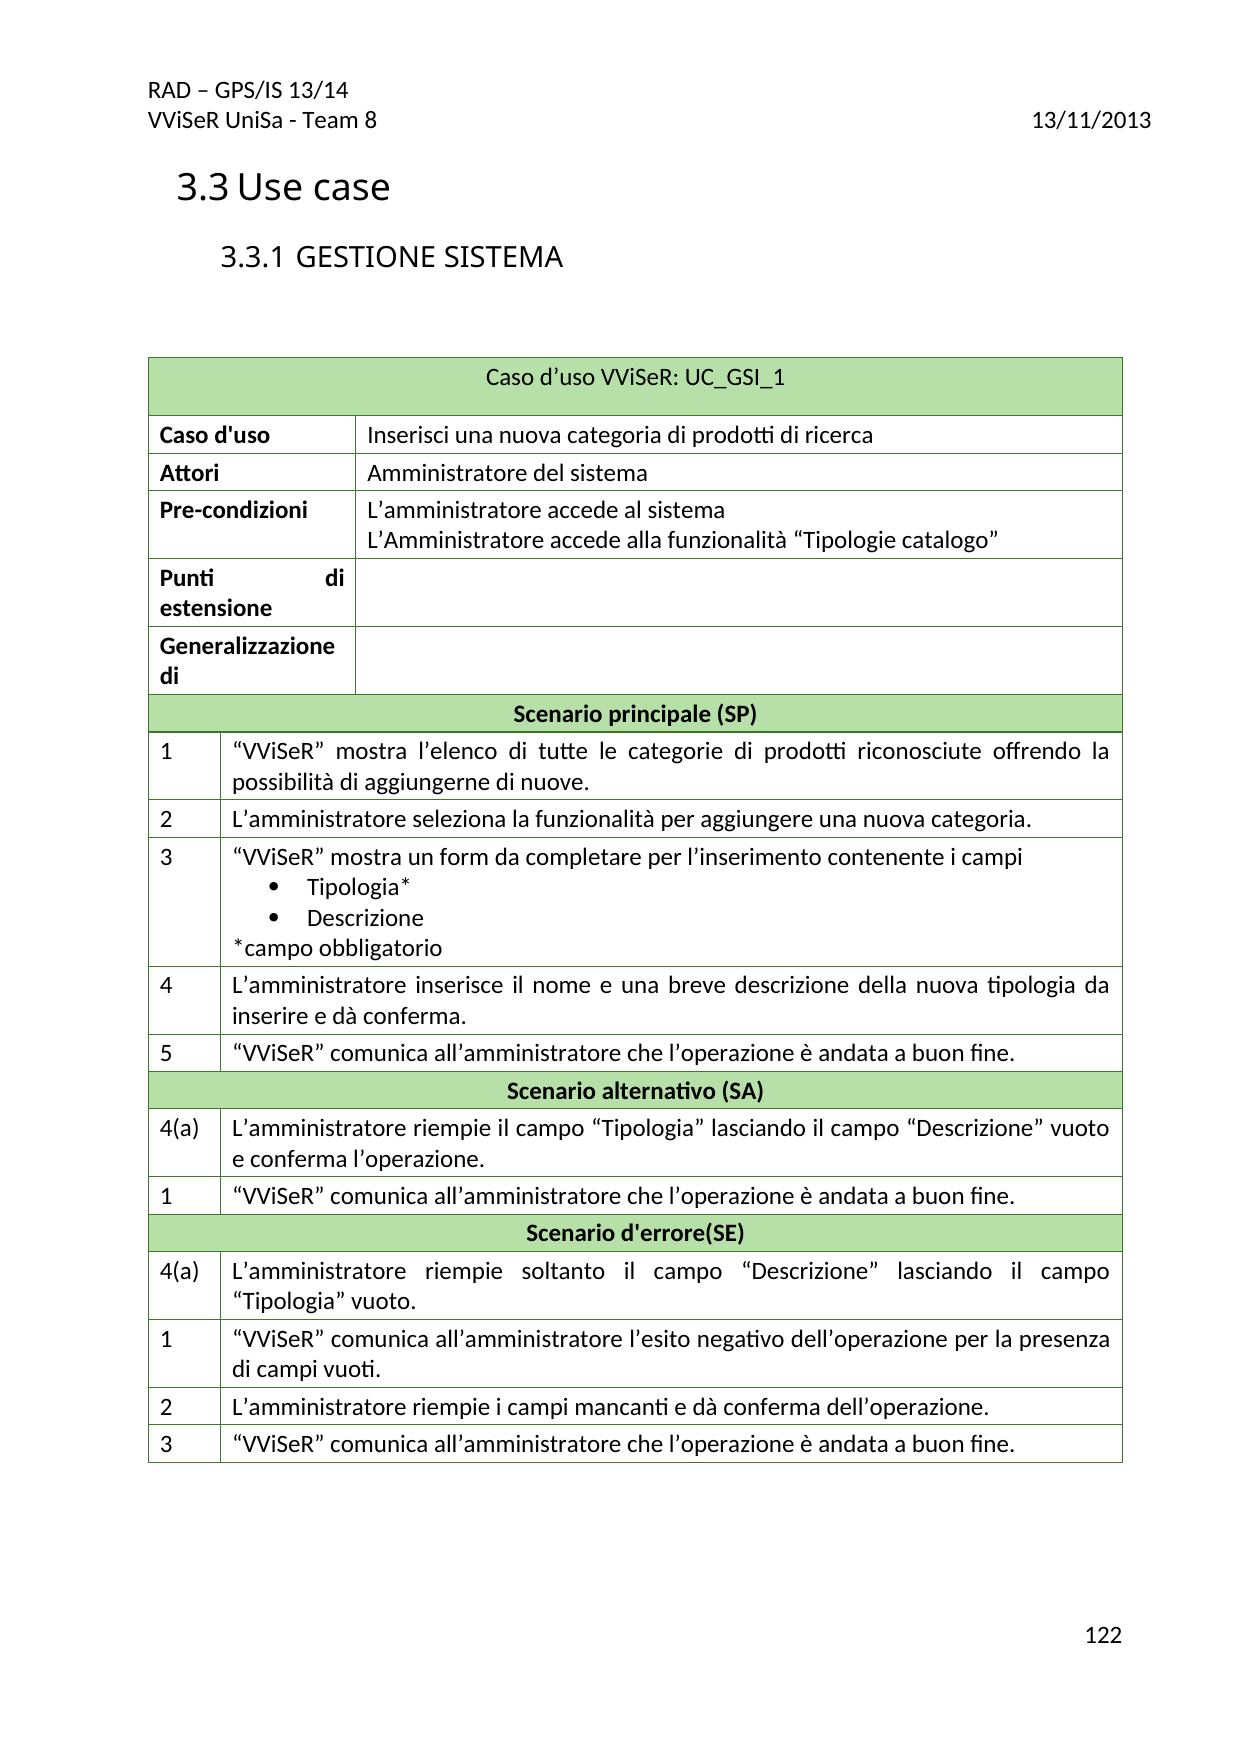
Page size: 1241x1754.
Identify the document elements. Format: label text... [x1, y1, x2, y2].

table_cell Generalizzazione di [149, 627, 355, 694]
table_cell “VViSeR” comunica all’amministratore che l’operazione è andata a buon fine. [221, 1177, 1122, 1214]
table_cell 2 [149, 1388, 220, 1424]
table_cell Attori [149, 454, 355, 490]
table_cell 3 [149, 838, 220, 966]
table_cell L’amministratore inserisce il nome e una breve descrizione della nuova tipologia da inserire e dà conferma. [221, 967, 1122, 1033]
table_cell [356, 627, 1122, 694]
table_cell L’amministratore riempie il campo “Tipologia” lasciando il campo “Descrizione” vuoto e conferma l’operazione. [221, 1109, 1122, 1176]
table_cell “VViSeR” mostra l’elenco di tutte le categorie di prodotti riconosciute offrendo la possibilità di aggiungerne di nuove. [221, 733, 1122, 799]
table_cell 1 [149, 1320, 220, 1387]
table_header Caso d’uso VViSeR: UC_GSI_1 [149, 358, 1122, 415]
table_cell 1 [149, 733, 220, 799]
table_cell 4(a) [149, 1252, 220, 1319]
table_cell L’amministratore seleziona la funzionalità per aggiungere una nuova categoria. [221, 800, 1122, 837]
table_cell 4 [149, 967, 220, 1033]
table_cell “VViSeR” comunica all’amministratore che l’operazione è andata a buon fine. [221, 1425, 1122, 1462]
table_cell Amministratore del sistema [356, 454, 1122, 490]
table_cell “VViSeR” comunica all’amministratore l’esito negativo dell’operazione per la presenza di campi vuoti. [221, 1320, 1122, 1387]
table_cell 3 [149, 1425, 220, 1462]
table_cell 1 [149, 1177, 220, 1214]
subtitle Gestione Sistema [220, 236, 1122, 276]
table_cell Pre-condizioni [149, 491, 355, 558]
table_cell L’amministratore riempie i campi mancanti e dà conferma dell’operazione. [221, 1388, 1122, 1424]
table_cell L’amministratore accede al sistema L’Amministratore accede alla funzionalità “Tipologie catalogo” [356, 491, 1122, 558]
table_cell 5 [149, 1035, 220, 1071]
table_cell Punti di estensione [149, 559, 355, 626]
table_cell Scenario alternativo (SA) [149, 1072, 1122, 1108]
table_cell Scenario principale (SP) [149, 695, 1122, 731]
table_cell 4(a) [149, 1109, 220, 1176]
table_cell Inserisci una nuova categoria di prodotti di ricerca [356, 416, 1122, 453]
subtitle Use case [176, 160, 1122, 211]
table_cell Scenario d'errore(SE) [149, 1215, 1122, 1251]
table_cell [356, 559, 1122, 626]
table_cell “VViSeR” mostra un form da completare per l’inserimento contenente i campi Tipologia* Descrizione *campo obbligatorio [221, 838, 1122, 966]
table_cell 2 [149, 800, 220, 837]
table_cell “VViSeR” comunica all’amministratore che l’operazione è andata a buon fine. [221, 1035, 1122, 1071]
table_cell L’amministratore riempie soltanto il campo “Descrizione” lasciando il campo “Tipologia” vuoto. [221, 1252, 1122, 1319]
table_cell Caso d'uso [149, 416, 355, 453]
